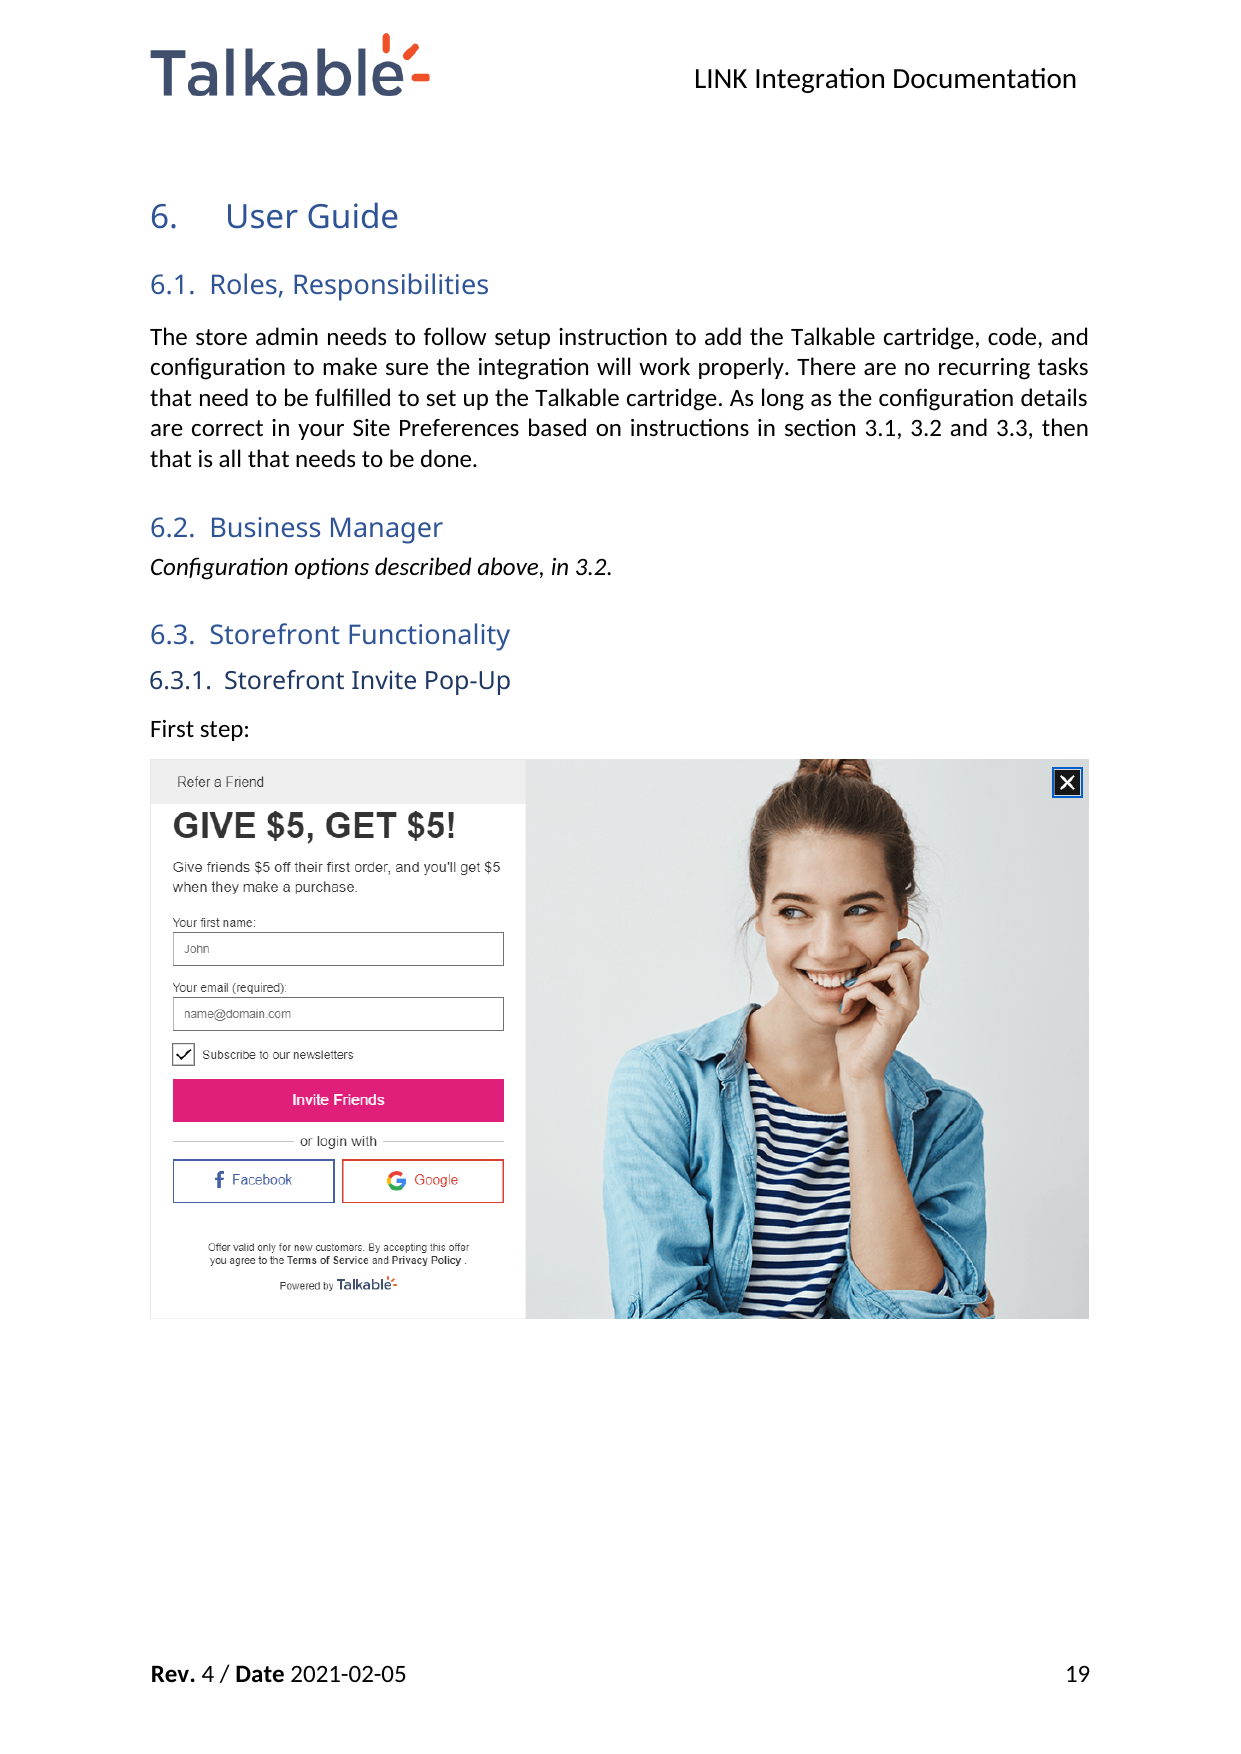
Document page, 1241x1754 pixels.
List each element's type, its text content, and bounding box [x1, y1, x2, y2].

subtitle Roles, Responsibilities [150, 266, 1090, 302]
subtitle Storefront Invite Pop-Up [149, 662, 1090, 696]
picture [150, 33, 430, 96]
text First step: [150, 713, 1090, 744]
subtitle User Guide [150, 193, 1090, 239]
text The store admin needs to follow setup instruction to add the Talkable cartridge, code, and configuration to make sure the integration will work properly. There are no recurring tasks that need to be fulfilled to set up the Talkable cartridge. As long as the configuration details are correct in your Site Preferences based on instructions in section 3.1, 3.2 and 3.3, then that is all that needs to be done. [150, 321, 1090, 473]
text Configuration options described above, in 3.2. [150, 551, 1090, 581]
subtitle Business Manager [150, 508, 1090, 545]
subtitle Storefront Functionality [150, 616, 1090, 653]
picture [150, 759, 1089, 1319]
